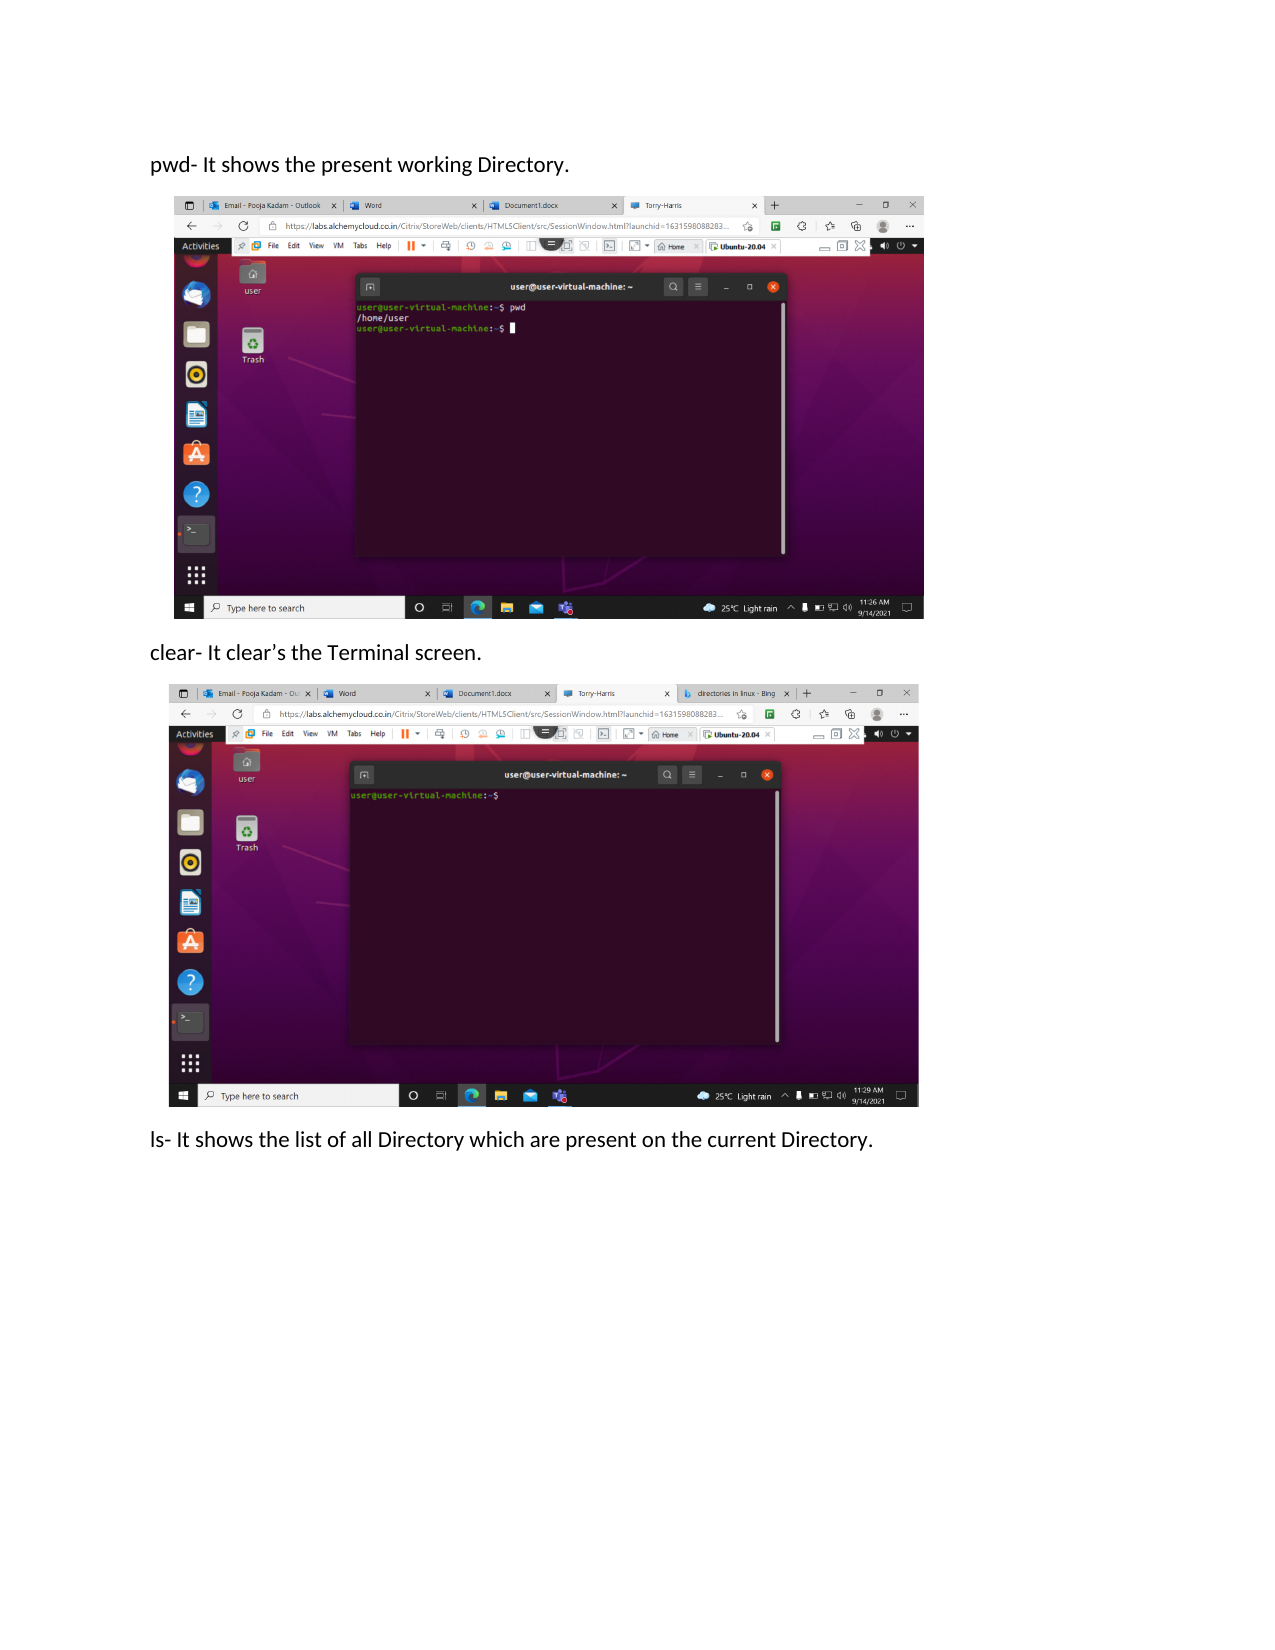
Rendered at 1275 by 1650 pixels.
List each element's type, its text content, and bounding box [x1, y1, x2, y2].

text clear- It clear’s the Terminal screen. [150, 638, 1125, 666]
text pwd- It shows the present working Directory. [150, 150, 1125, 178]
text ls- It shows the list of all Directory which are present on the current Directory. [150, 1125, 1125, 1153]
